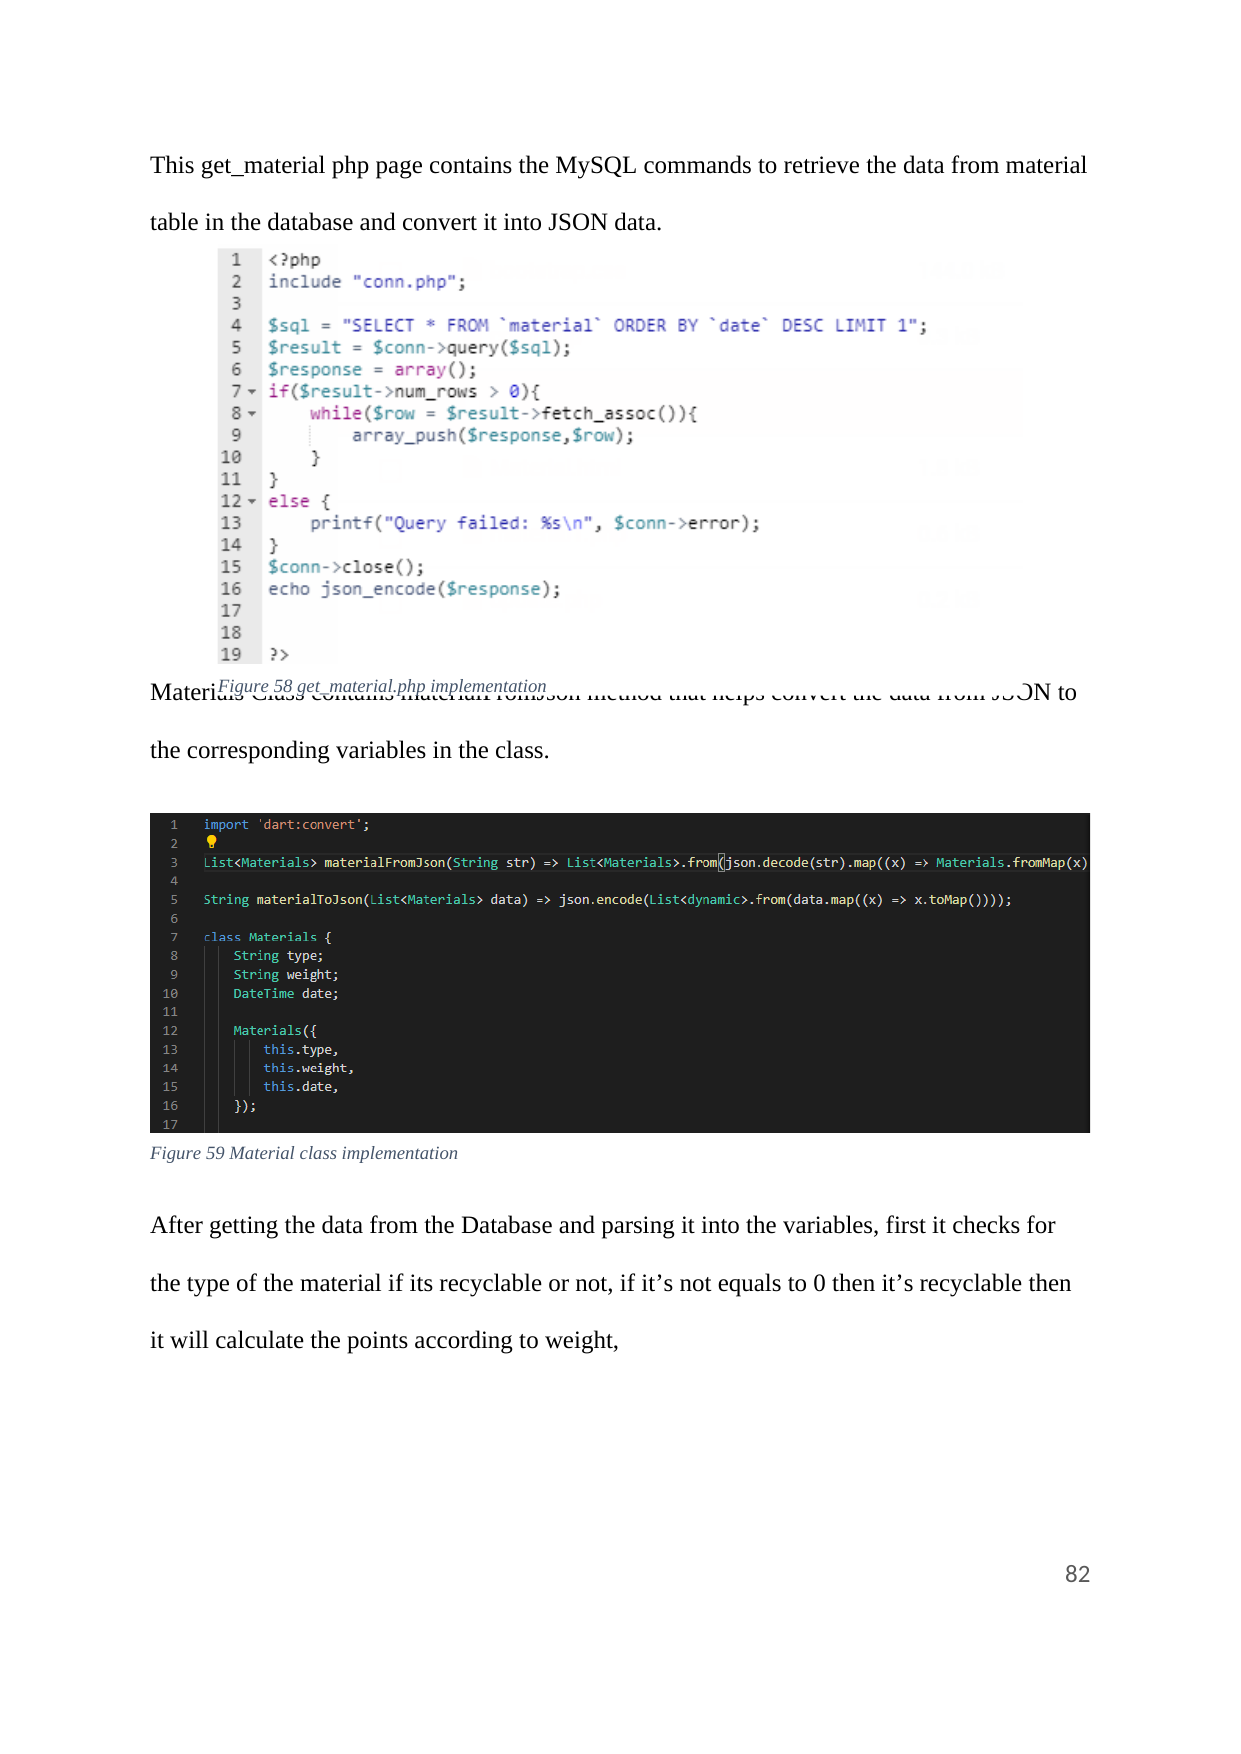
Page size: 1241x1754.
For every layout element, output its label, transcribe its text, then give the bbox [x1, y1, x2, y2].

text This get_material php page contains the MySQL commands to retrieve the data from material table in the database and convert it into JSON data. [150, 150, 1090, 236]
text Materials Class contains materialFromJson method that helps convert the data from JSON to the corresponding variables in the class. [150, 677, 1090, 764]
picture [217, 244, 1023, 664]
text After getting the data from the Database and parsing it into the variables, first it checks for the type of the material if its recyclable or not, if it’s not equals to 0 then it’s recyclable then it will calculate the points according to weight, [150, 1163, 1090, 1354]
picture [150, 813, 1091, 1133]
